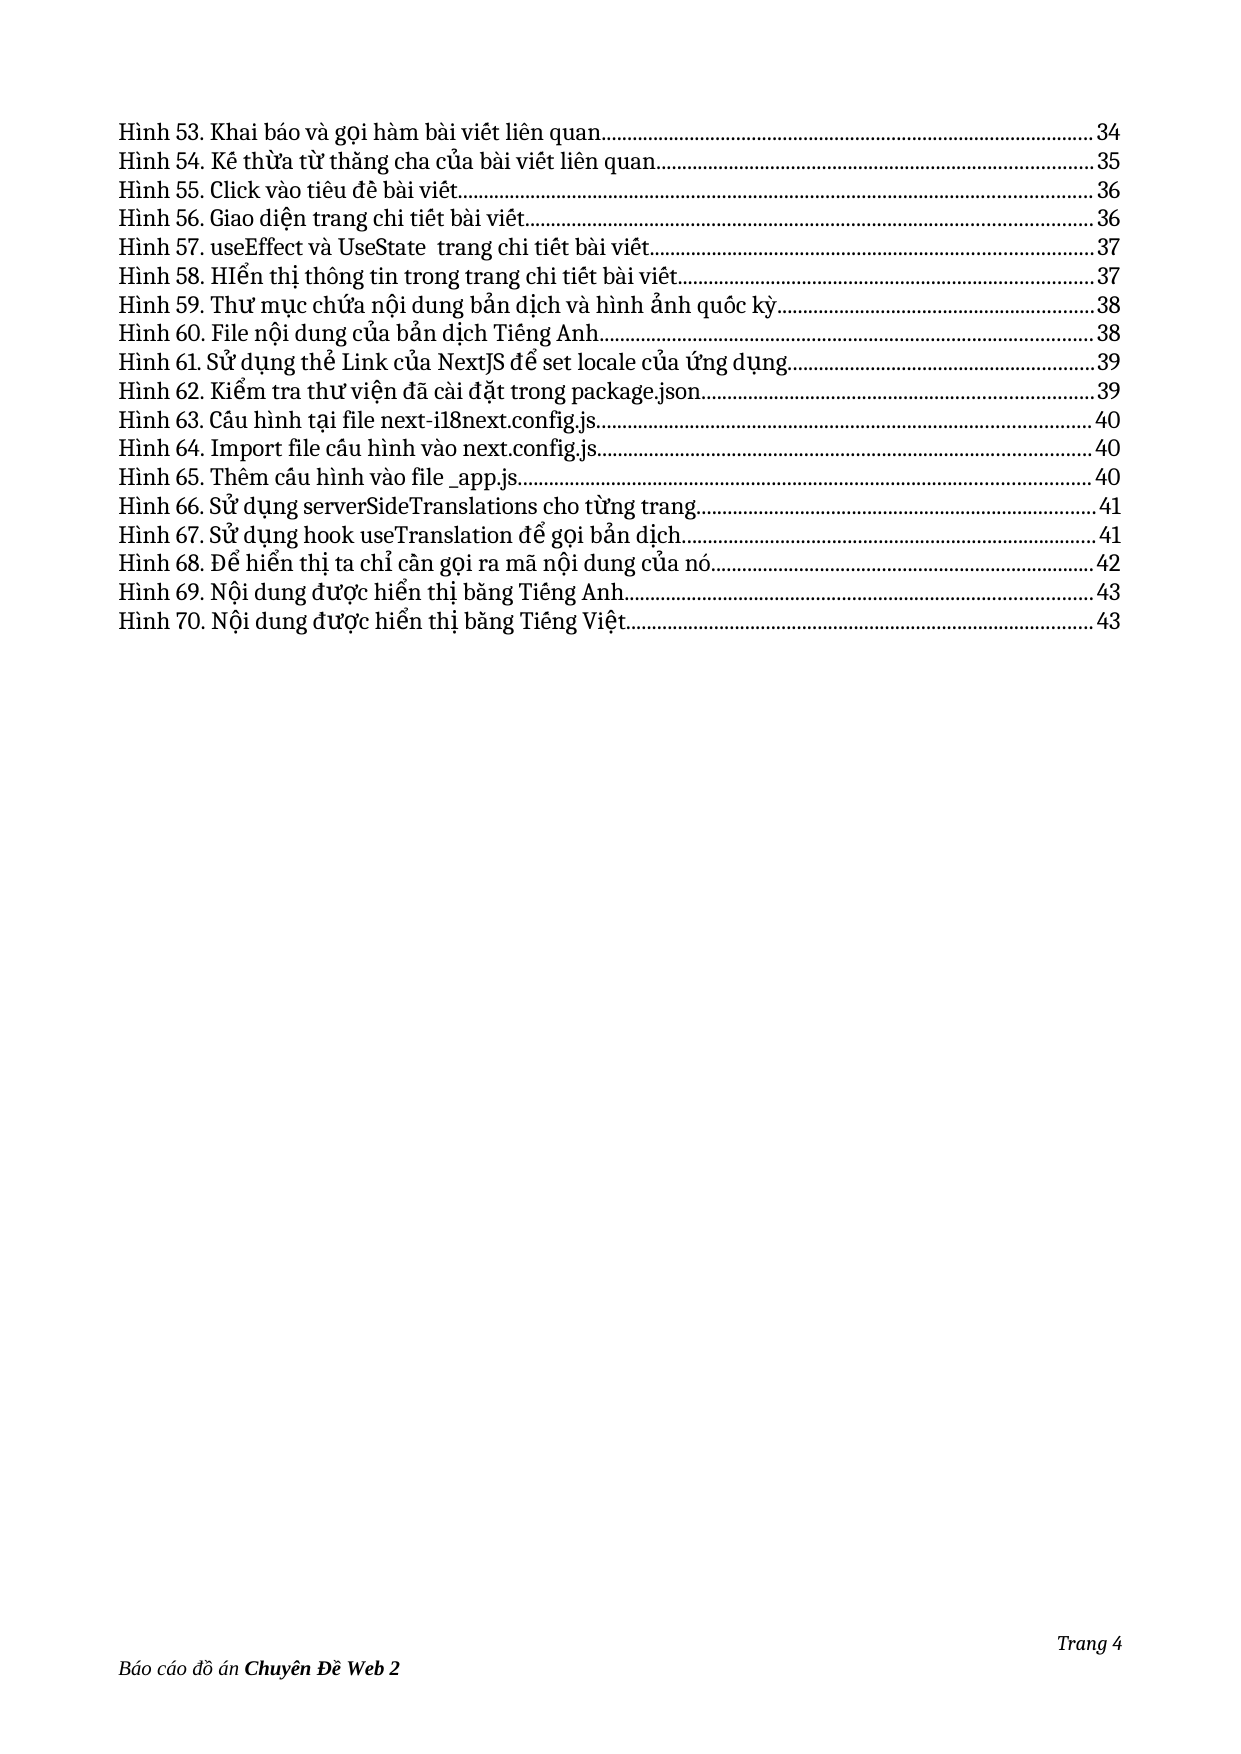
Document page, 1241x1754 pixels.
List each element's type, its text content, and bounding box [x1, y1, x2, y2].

text Hình 63. Cấu hình tại file next-i18next.config.js. 40 [118, 406, 1122, 434]
text Hình 62. Kiểm tra thư viện đã cài đặt trong package.json. 39 [118, 377, 1122, 406]
text Hình 53. Khai báo và gọi hàm bài viết liên quan. 34 [118, 118, 1122, 147]
text Hình 56. Giao diện trang chi tiết bài viết. 36 [118, 204, 1122, 233]
text Hình 68. Để hiển thị ta chỉ cần gọi ra mã nội dung của nó. 42 [118, 549, 1122, 578]
text Hình 69. Nội dung được hiển thị bằng Tiếng Anh. 43 [118, 578, 1122, 607]
text Hình 59. Thư mục chứa nội dung bản dịch và hình ảnh quốc kỳ. 38 [118, 291, 1122, 319]
text Hình 64. Import file cấu hình vào next.config.js. 40 [118, 434, 1122, 463]
text Hình 58. HIển thị thông tin trong trang chi tiết bài viết. 37 [118, 262, 1122, 291]
text Hình 66. Sử dụng serverSideTranslations cho từng trang. 41 [118, 492, 1122, 521]
text Hình 61. Sử dụng thẻ Link của NextJS để set locale của ứng dụng. 39 [118, 348, 1122, 377]
text Hình 60. File nội dung của bản dịch Tiếng Anh. 38 [118, 319, 1122, 348]
text Hình 65. Thêm cấu hình vào file _app.js. 40 [118, 463, 1122, 492]
text Hình 57. useEffect và UseState trang chi tiết bài viết. 37 [118, 233, 1122, 262]
text Hình 70. Nội dung được hiển thị bằng Tiếng Việt. 43 [118, 607, 1122, 636]
text Hình 67. Sử dụng hook useTranslation để gọi bản dịch. 41 [118, 521, 1122, 549]
text Hình 55. Click vào tiêu đề bài viết. 36 [118, 176, 1122, 204]
text Hình 54. Kế thừa từ thằng cha của bài viết liên quan. 35 [118, 147, 1122, 176]
